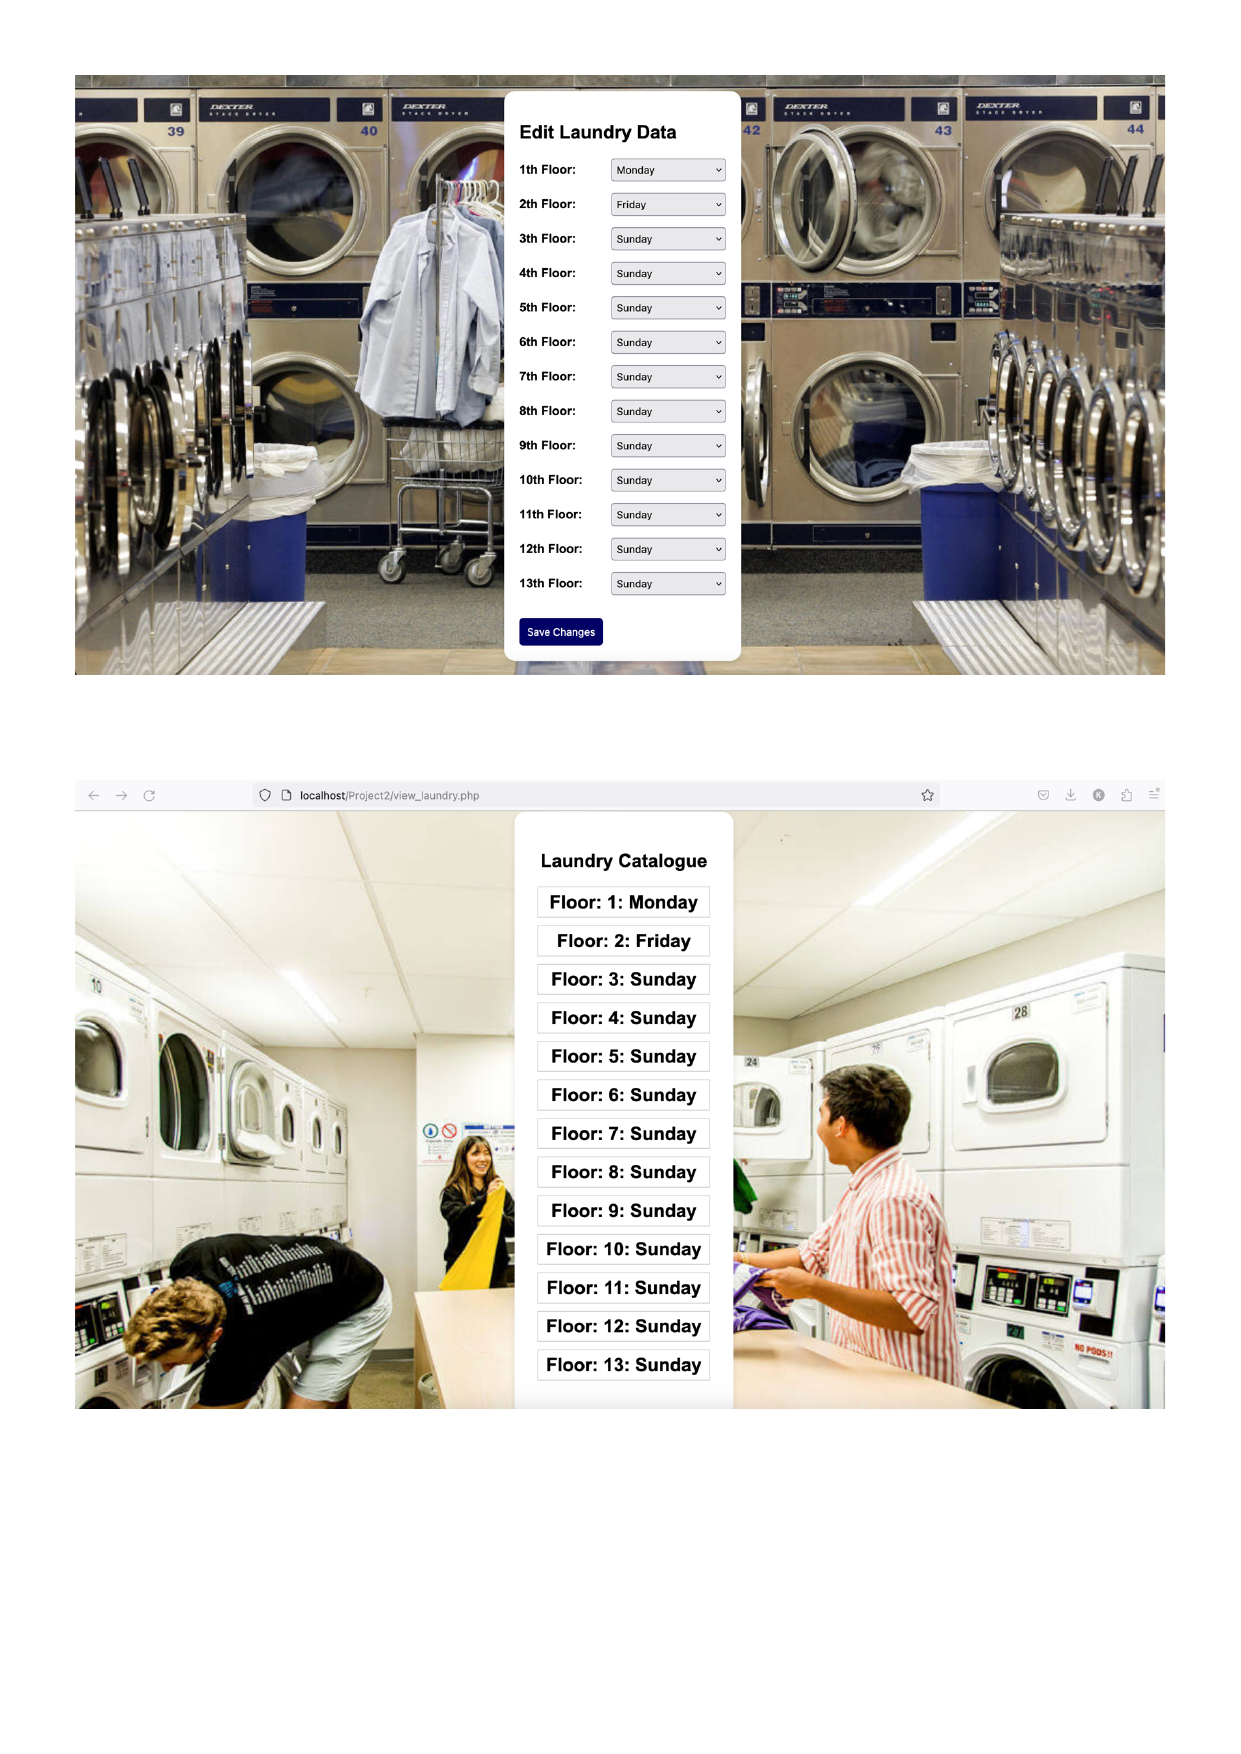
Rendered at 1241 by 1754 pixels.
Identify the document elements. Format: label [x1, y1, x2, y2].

picture [75, 75, 1166, 675]
picture [75, 780, 1166, 1409]
